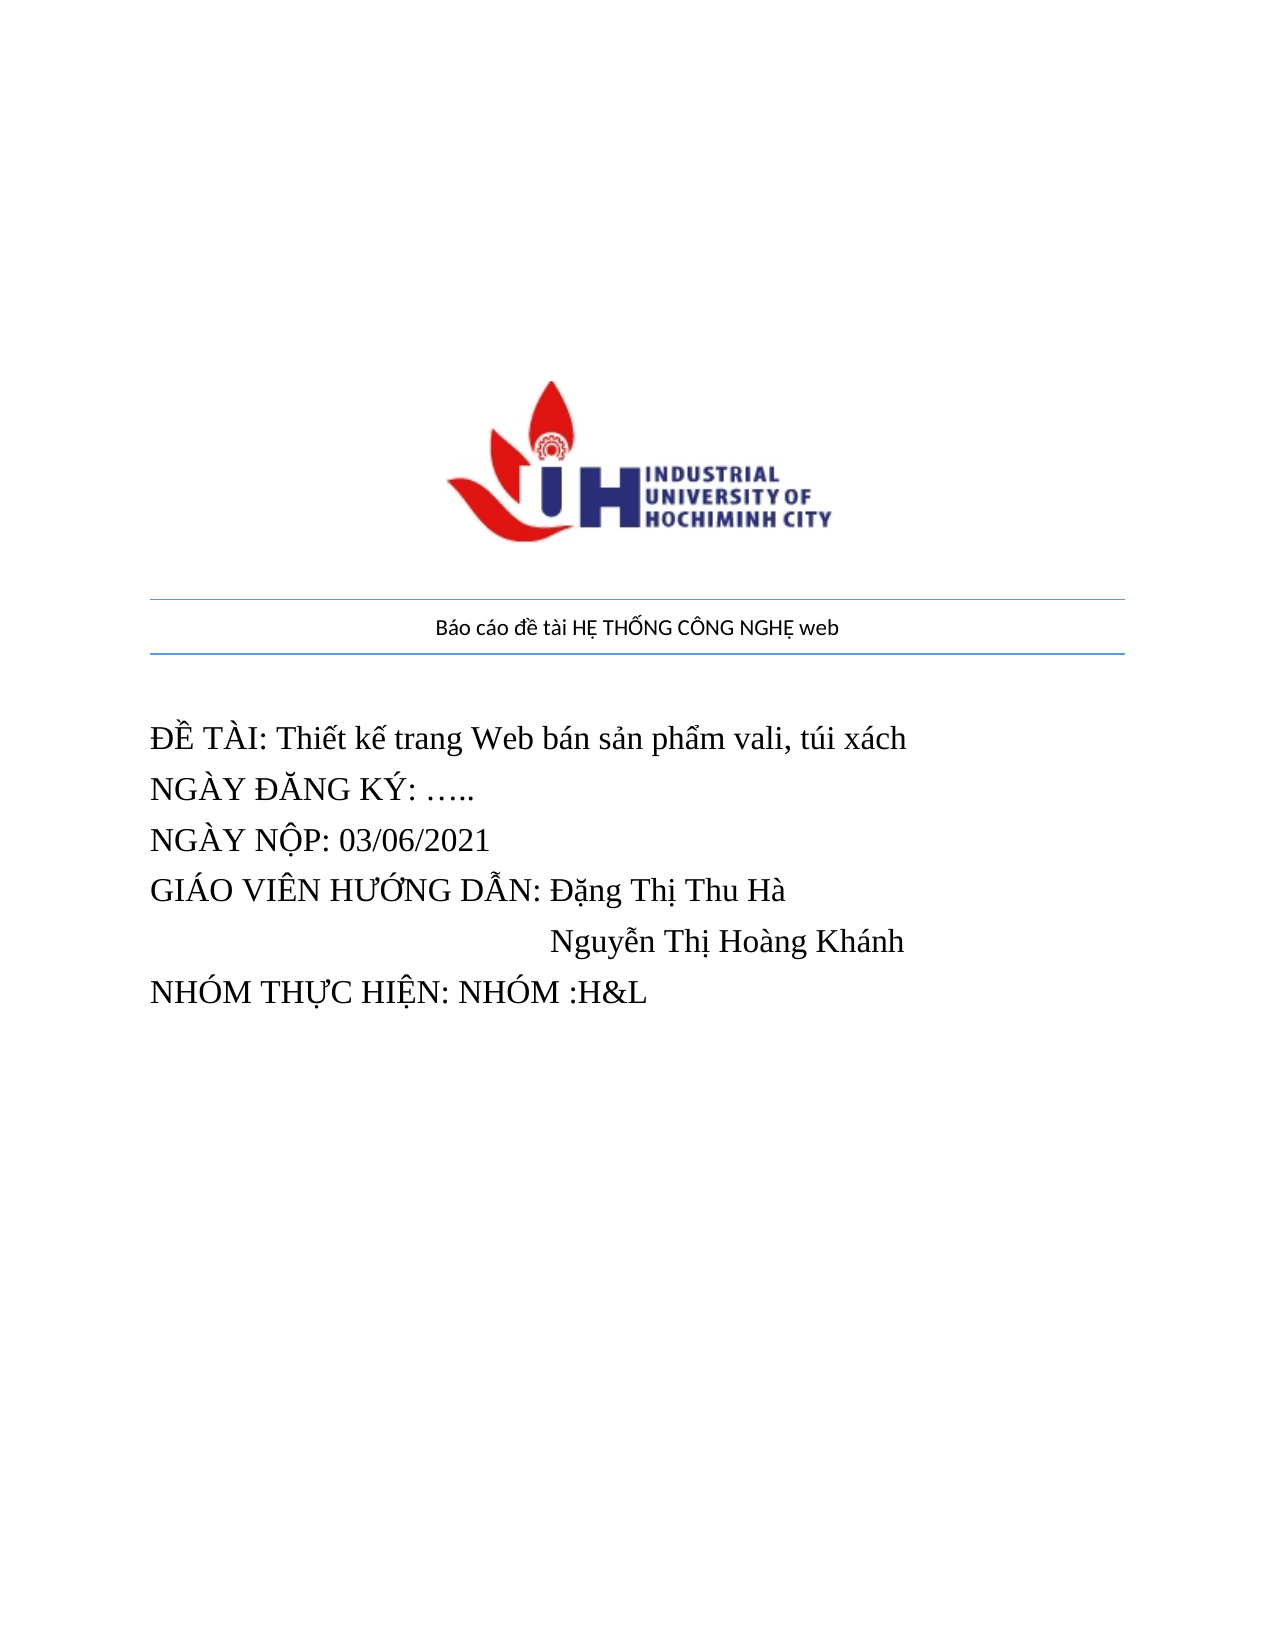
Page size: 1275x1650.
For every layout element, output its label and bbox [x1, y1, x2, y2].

picture [441, 381, 834, 545]
